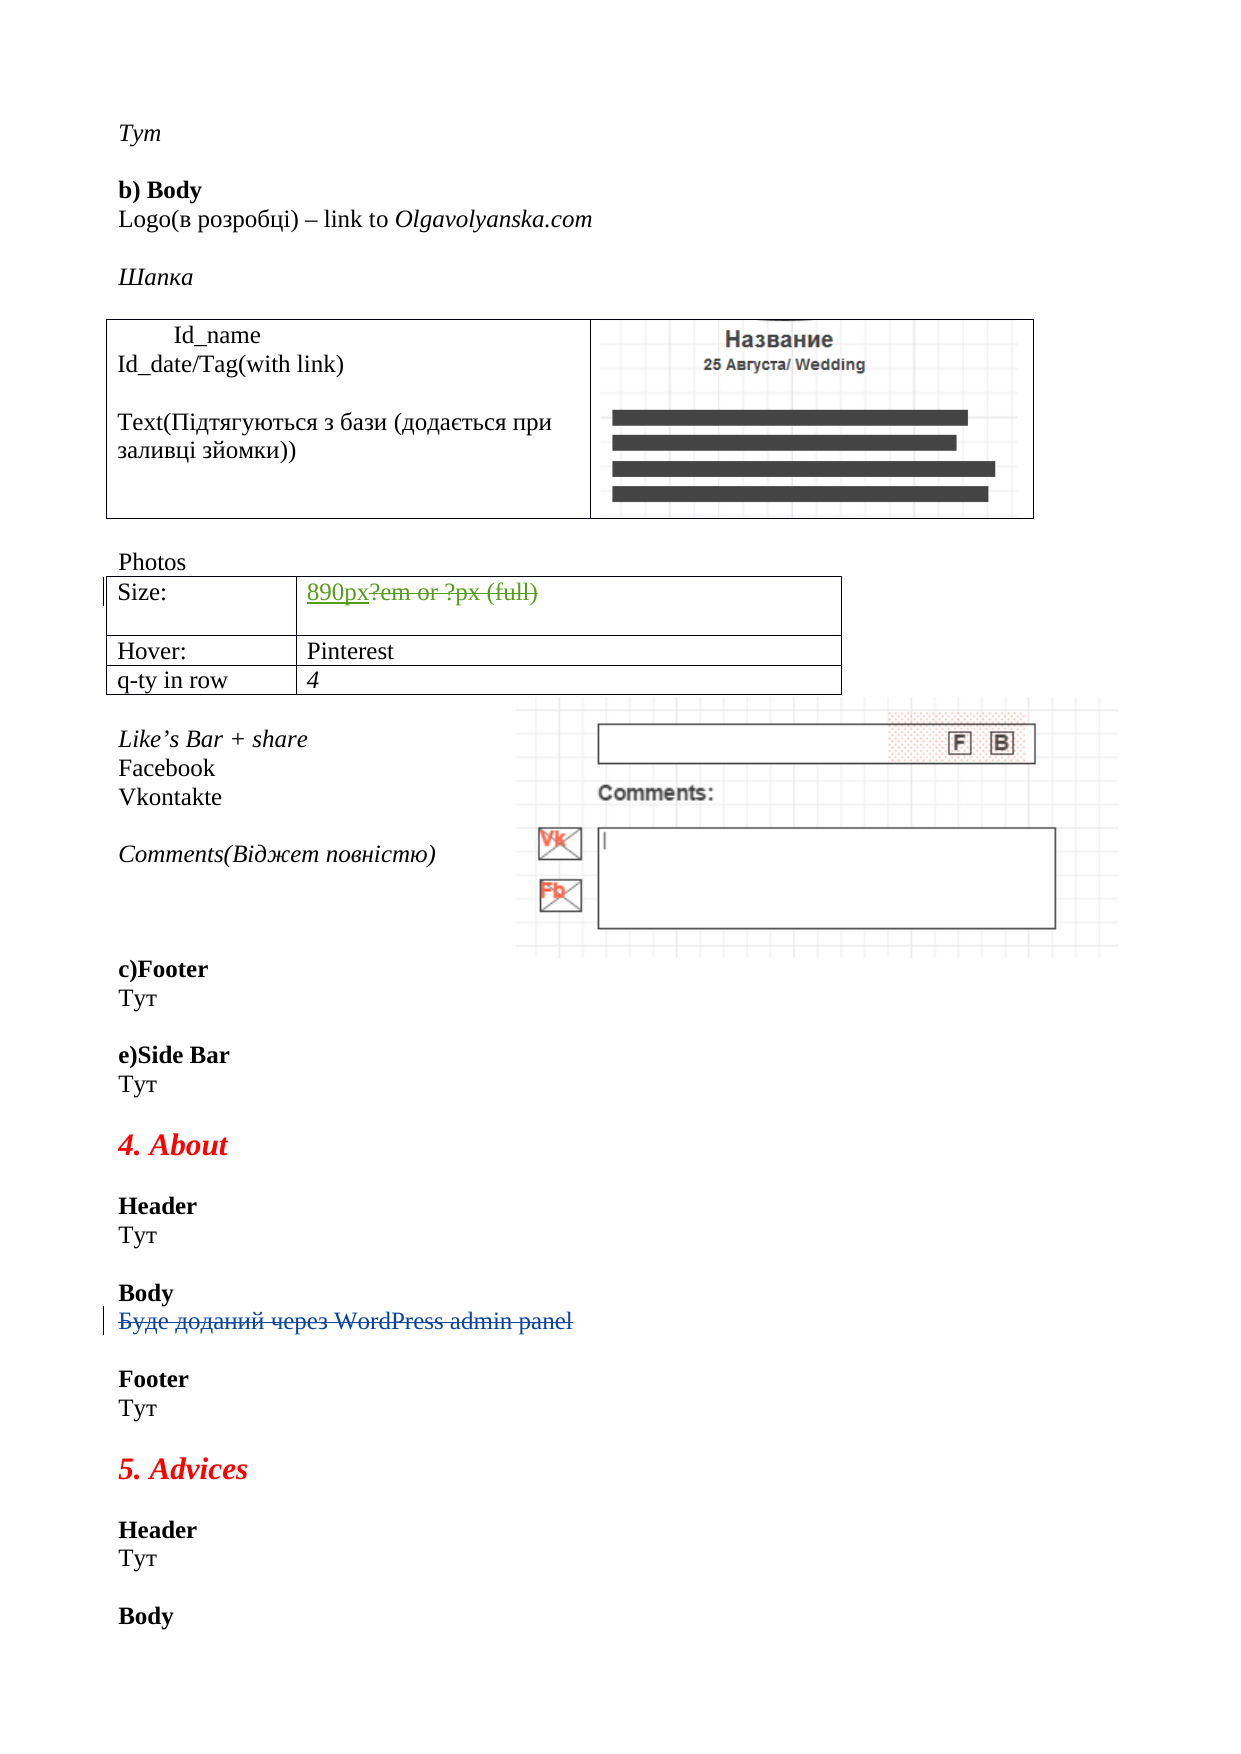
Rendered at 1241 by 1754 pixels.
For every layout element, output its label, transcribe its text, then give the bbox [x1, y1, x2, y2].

picture [515, 697, 1119, 958]
table_cell Pinterest [297, 636, 841, 664]
table_cell Hover: [107, 636, 296, 664]
text c)Footer [118, 954, 1122, 983]
text Шапка [118, 262, 1122, 291]
text Тут [118, 1220, 1122, 1249]
text Vkontakte [118, 782, 515, 810]
text 5. Advices [118, 1450, 1122, 1486]
table_header [1018, 320, 1033, 518]
table_cell q-ty in row [107, 666, 296, 694]
picture [600, 320, 1018, 518]
text Тут [118, 983, 1122, 1012]
text Facebook [118, 753, 515, 782]
text Тут [118, 118, 1122, 147]
table_header Id_name Id_date/Tag(with link) Text(Підтягуються з бази (додається при заливці зйомки)) [107, 320, 590, 518]
text b) Body [118, 176, 1122, 204]
text 4. About [118, 1127, 1122, 1163]
table_header Size: [107, 577, 296, 635]
text Comments(Віджет повністю) [118, 839, 515, 868]
text Footer [118, 1364, 1122, 1393]
text Like’s Bar + share [118, 724, 515, 753]
table_header [591, 320, 600, 518]
table_cell 4 [297, 666, 841, 694]
text Logo(в розробці) – link to Olgavolyanska.com [118, 204, 1122, 233]
text Тут [118, 1543, 1122, 1572]
text Header [118, 1515, 1122, 1543]
text Header [118, 1191, 1122, 1220]
text Body [118, 1601, 1122, 1630]
text Тут [118, 1069, 1122, 1098]
text Body [118, 1278, 1122, 1306]
table_header [297, 577, 841, 635]
text Тут [118, 1393, 1122, 1421]
text Photos [118, 547, 1122, 576]
text e)Side Bar [118, 1040, 1122, 1069]
